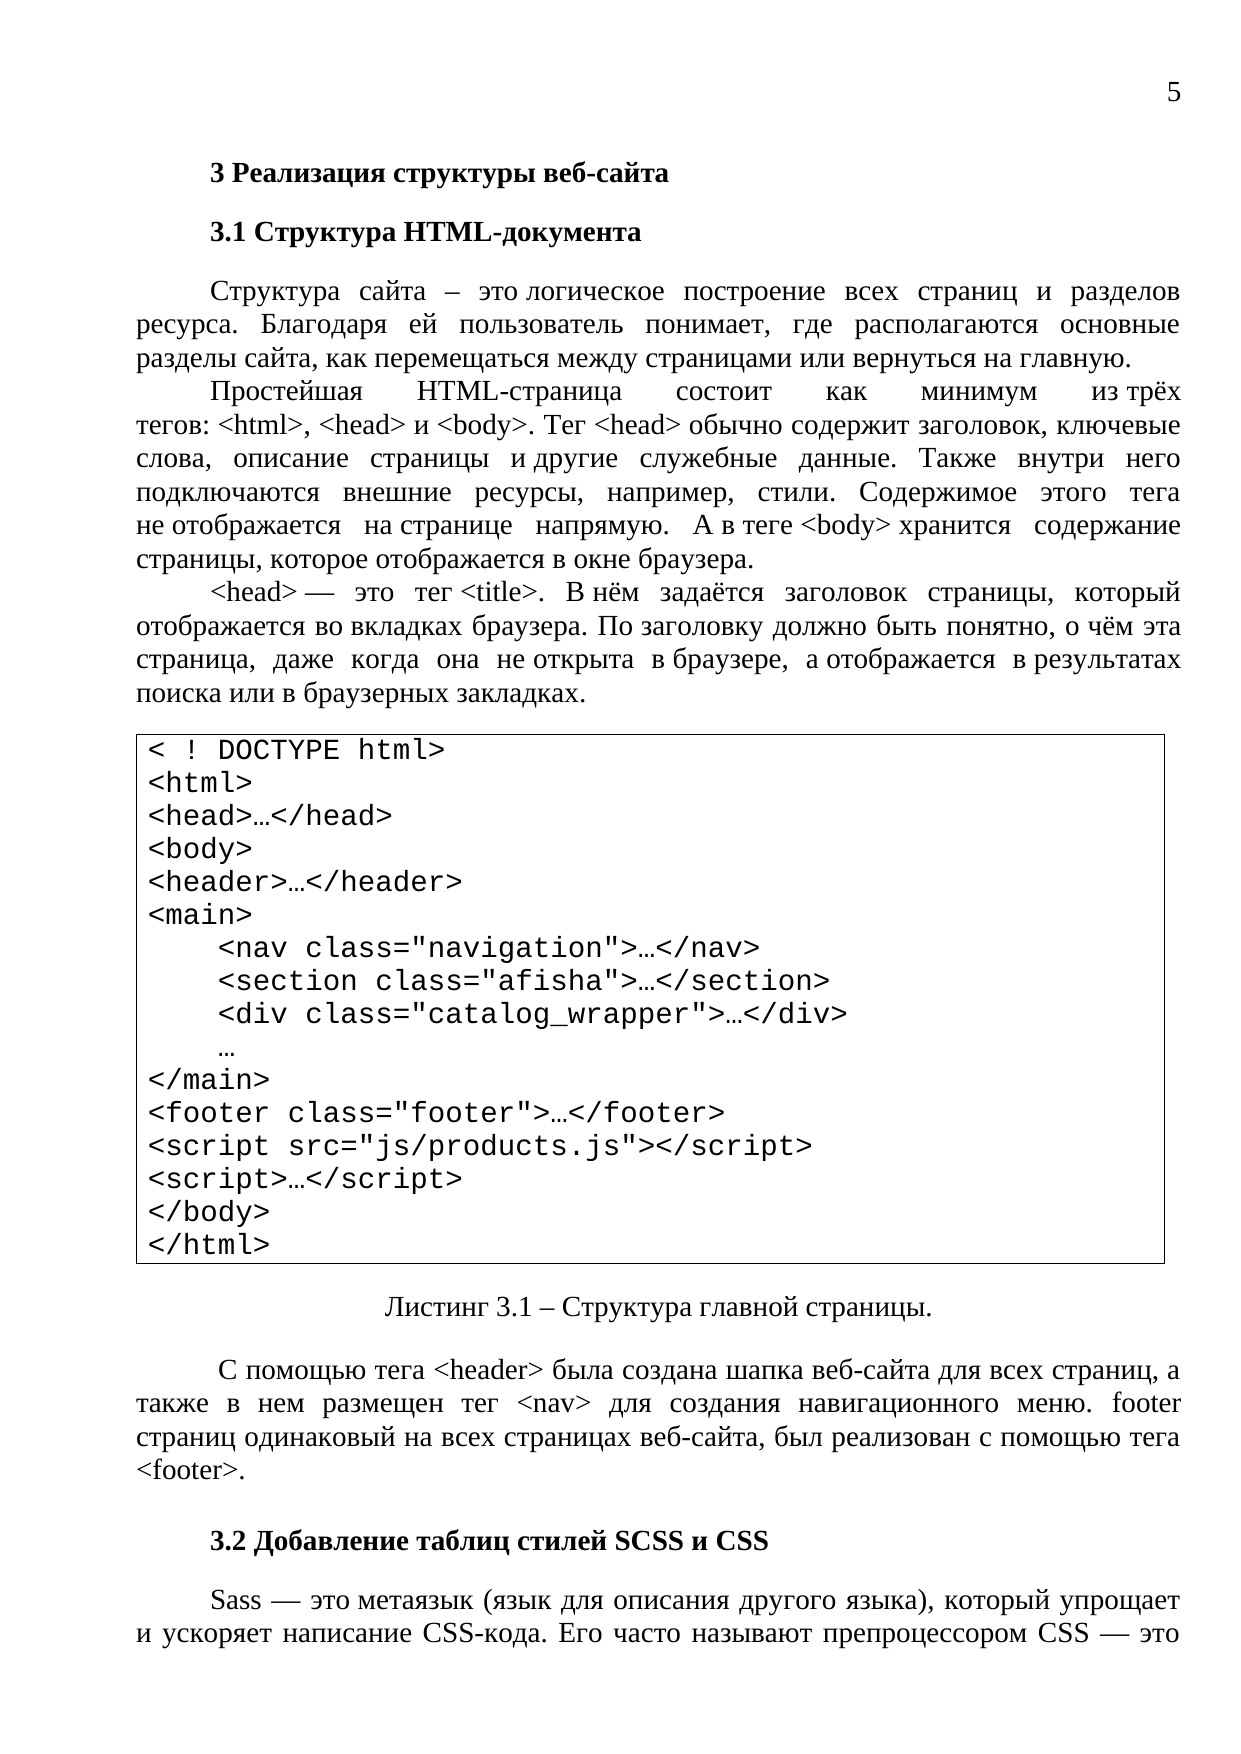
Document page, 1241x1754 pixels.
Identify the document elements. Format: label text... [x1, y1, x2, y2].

text Простейшая HTML-страница состоит как минимум из трёх тегов: <html>, <head> и <body>. Тег <head> обычно содержит заголовок, ключевые слова, описание страницы и другие служебные данные. Также внутри него подключаются внешние ресурсы, например, стили. Содержимое этого тега не отображается на странице напрямую. А в теге <body> хранится содержание страницы, которое отображается в окне браузера. [136, 373, 1181, 574]
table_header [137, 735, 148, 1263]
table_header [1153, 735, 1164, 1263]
text Структура сайта – это логическое построение всех страниц и разделов ресурса. Благодаря ей пользователь понимает, где располагаются основные разделы сайта, как перемещаться между страницами или вернуться на главную. [136, 273, 1181, 373]
text 3.2 Добавление таблиц стилей SCSS и CSS [136, 1523, 1181, 1557]
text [136, 1582, 1181, 1649]
text <head> — это тег <title>. В нём задаётся заголовок страницы, который отображается во вкладках браузера. По заголовку должно быть понятно, о чём эта страница, даже когда она не открыта в браузере, а отображается в результатах поиска или в браузерных закладках. [136, 574, 1181, 709]
text 3 Реализация структуры веб-сайта [136, 156, 1181, 189]
text С помощью тега <header> была создана шапка веб-сайта для всех страниц, а также в нем размещен тег <nav> для создания навигационного меню. footer страниц одинаковый на всех страницах веб-сайта, был реализован с помощью тега <footer>. [136, 1352, 1181, 1486]
text 3.1 Структура HTML-документа [136, 214, 1181, 248]
text Листинг 3.1 – Структура главной страницы. [136, 1289, 1181, 1323]
